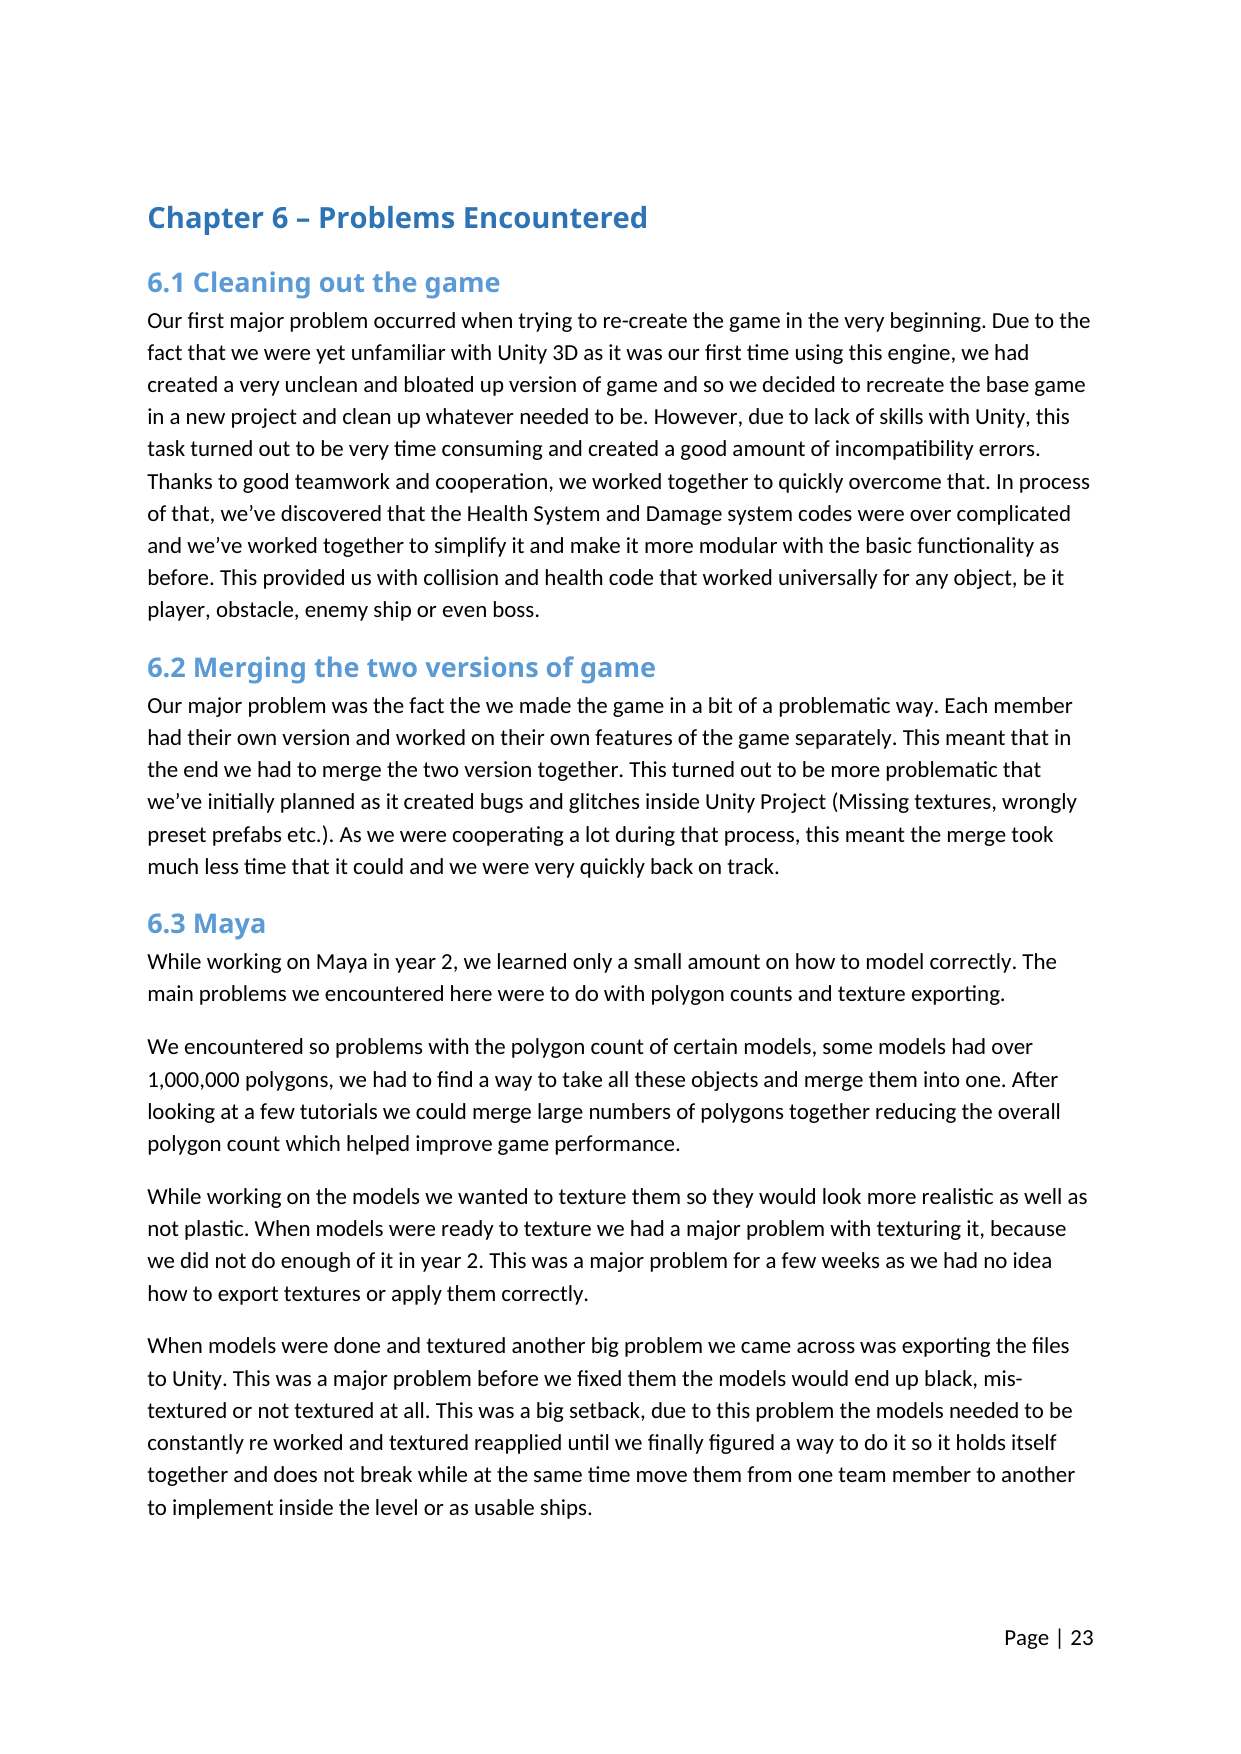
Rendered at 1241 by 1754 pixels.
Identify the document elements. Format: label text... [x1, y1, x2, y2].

subtitle 6.1 Cleaning out the game [147, 263, 1093, 300]
text Our first major problem occurred when trying to re-create the game in the very beginning. Due to the fact that we were yet unfamiliar with Unity 3D as it was our first time using this engine, we had created a very unclean and bloated up version of game and so we decided to recreate the base game in a new project and clean up whatever needed to be. However, due to lack of skills with Unity, this task turned out to be very time consuming and created a good amount of incompatibility errors. Thanks to good teamwork and cooperation, we worked together to quickly overcome that. In process of that, we’ve discovered that the Health System and Damage system codes were over complicated and we’ve worked together to simplify it and make it more modular with the basic functionality as before. This provided us with collision and health code that worked universally for any object, be it player, obstacle, enemy ship or even boss. [147, 306, 1093, 623]
text While working on Maya in year 2, we learned only a small amount on how to model correctly. The main problems we encountered here were to do with polygon counts and texture exporting. [147, 947, 1093, 1007]
text When models were done and textured another big problem we came across was exporting the files to Unity. This was a major problem before we fixed them the models would end up black, mis-textured or not textured at all. This was a big setback, due to this problem the models needed to be constantly re worked and textured reapplied until we finally figured a way to do it so it holds itself together and does not break while at the same time move them from one team member to another to implement inside the level or as usable ships. [147, 1332, 1093, 1521]
subtitle 6.3 Maya [147, 905, 1093, 942]
text While working on the models we wanted to texture them so they would look more realistic as well as not plastic. When models were ready to texture we had a major problem with texturing it, because we did not do enough of it in year 2. This was a major problem for a few weeks as we had no idea how to export textures or apply them correctly. [147, 1182, 1093, 1307]
text Our major problem was the fact the we made the game in a bit of a problematic way. Each member had their own version and worked on their own features of the game separately. This meant that in the end we had to merge the two version together. This turned out to be more problematic that we’ve initially planned as it created bugs and glitches inside Unity Project (Missing textures, wrongly preset prefabs etc.). As we were cooperating a lot during that process, this meant the merge took much less time that it could and we were very quickly back on track. [147, 691, 1093, 880]
subtitle 6.2 Merging the two versions of game [147, 648, 1093, 685]
subtitle Chapter 6 – Problems Encountered [147, 197, 1093, 237]
text We encountered so problems with the polygon count of certain models, some models had over 1,000,000 polygons, we had to find a way to take all these objects and merge them into one. After looking at a few tutorials we could merge large numbers of polygons together reducing the overall polygon count which helped improve game performance. [147, 1032, 1093, 1157]
